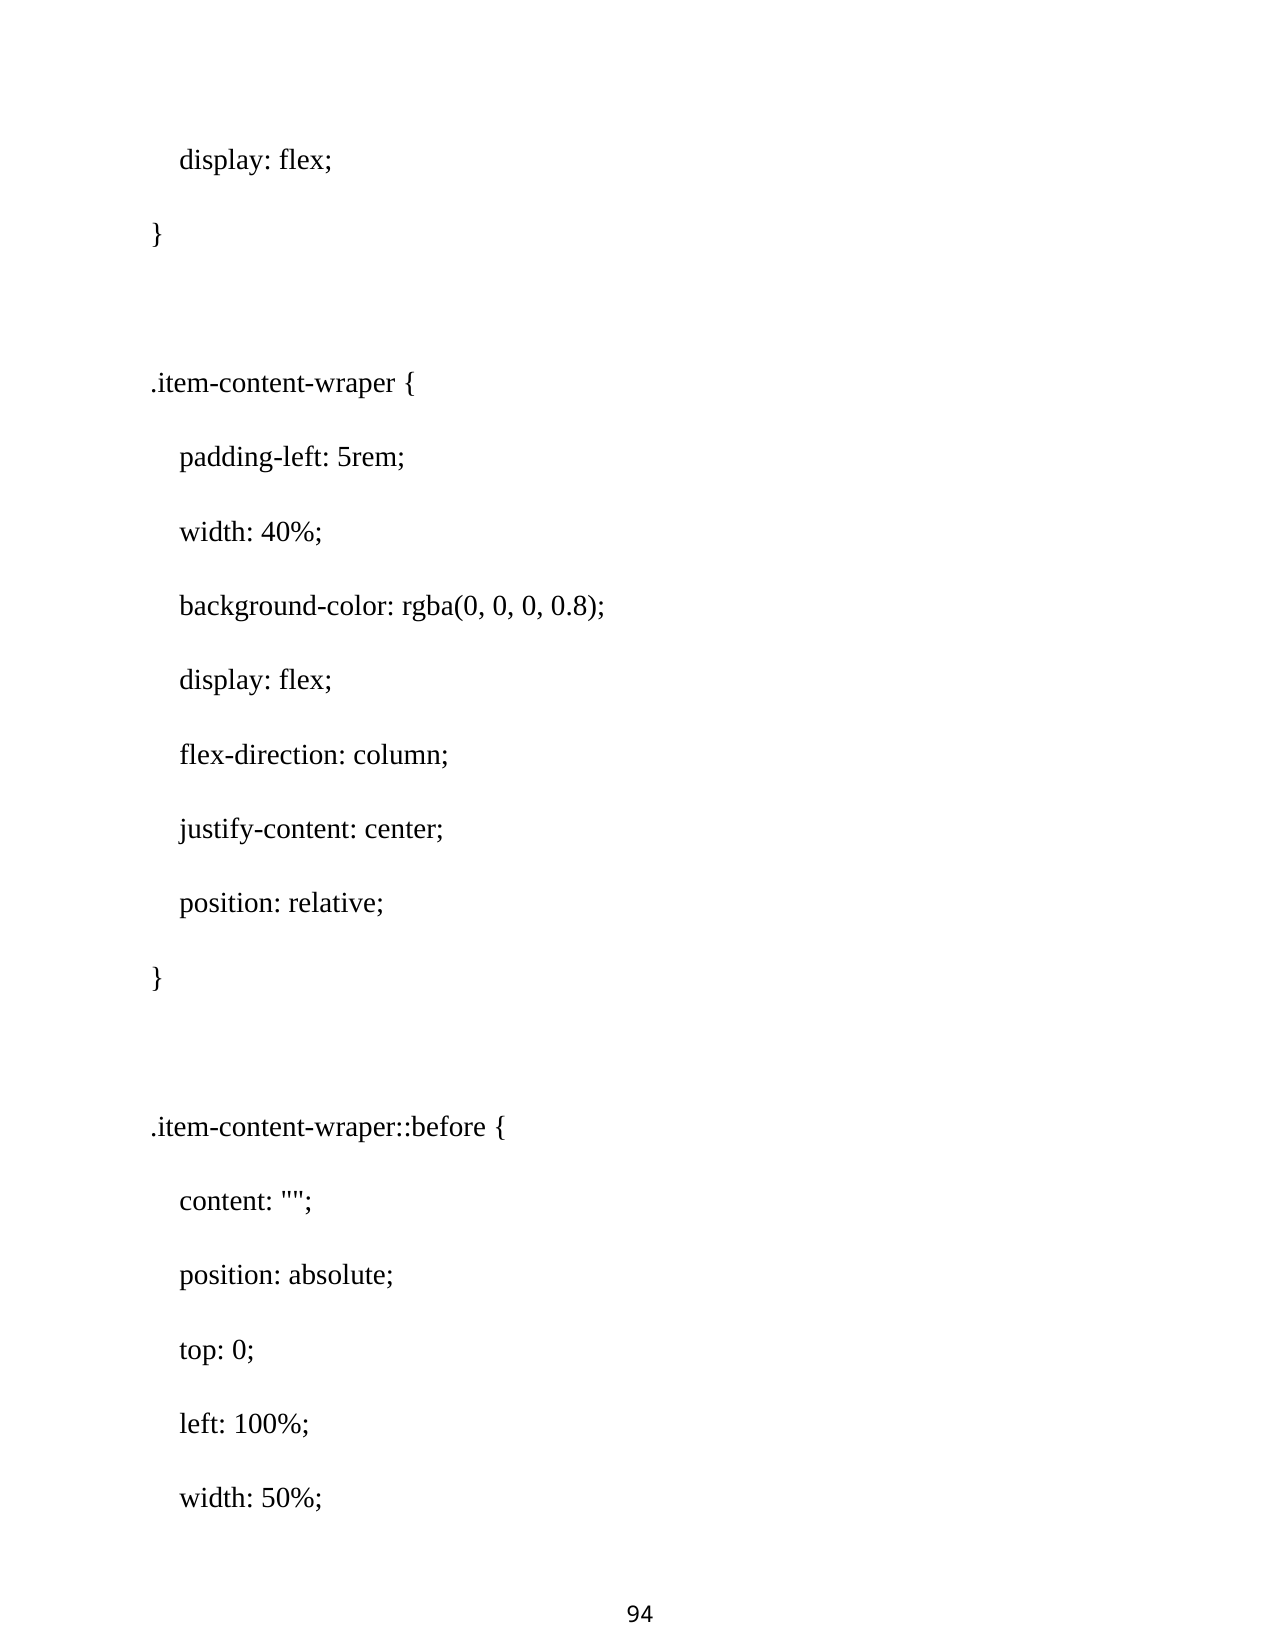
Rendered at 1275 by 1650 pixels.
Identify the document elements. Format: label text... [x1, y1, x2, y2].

subtitle width: 40%; [150, 514, 1238, 547]
subtitle } [150, 216, 1238, 250]
subtitle .item-content-wraper { [150, 365, 1238, 398]
subtitle padding-left: 5rem; [150, 439, 1238, 473]
subtitle flex-direction: column; [150, 737, 1238, 770]
subtitle background-color: rgba(0, 0, 0, 0.8); [150, 588, 1238, 622]
subtitle } [150, 960, 1238, 993]
subtitle width: 50%; [150, 1481, 1238, 1514]
subtitle display: flex; [150, 142, 1238, 175]
subtitle left: 100%; [150, 1406, 1238, 1440]
subtitle position: absolute; [150, 1257, 1238, 1291]
subtitle display: flex; [150, 662, 1238, 696]
subtitle position: relative; [150, 886, 1238, 919]
subtitle .item-content-wraper::before { [150, 1109, 1238, 1142]
subtitle top: 0; [150, 1332, 1238, 1365]
subtitle justify-content: center; [150, 811, 1238, 845]
subtitle content: ""; [150, 1183, 1238, 1217]
